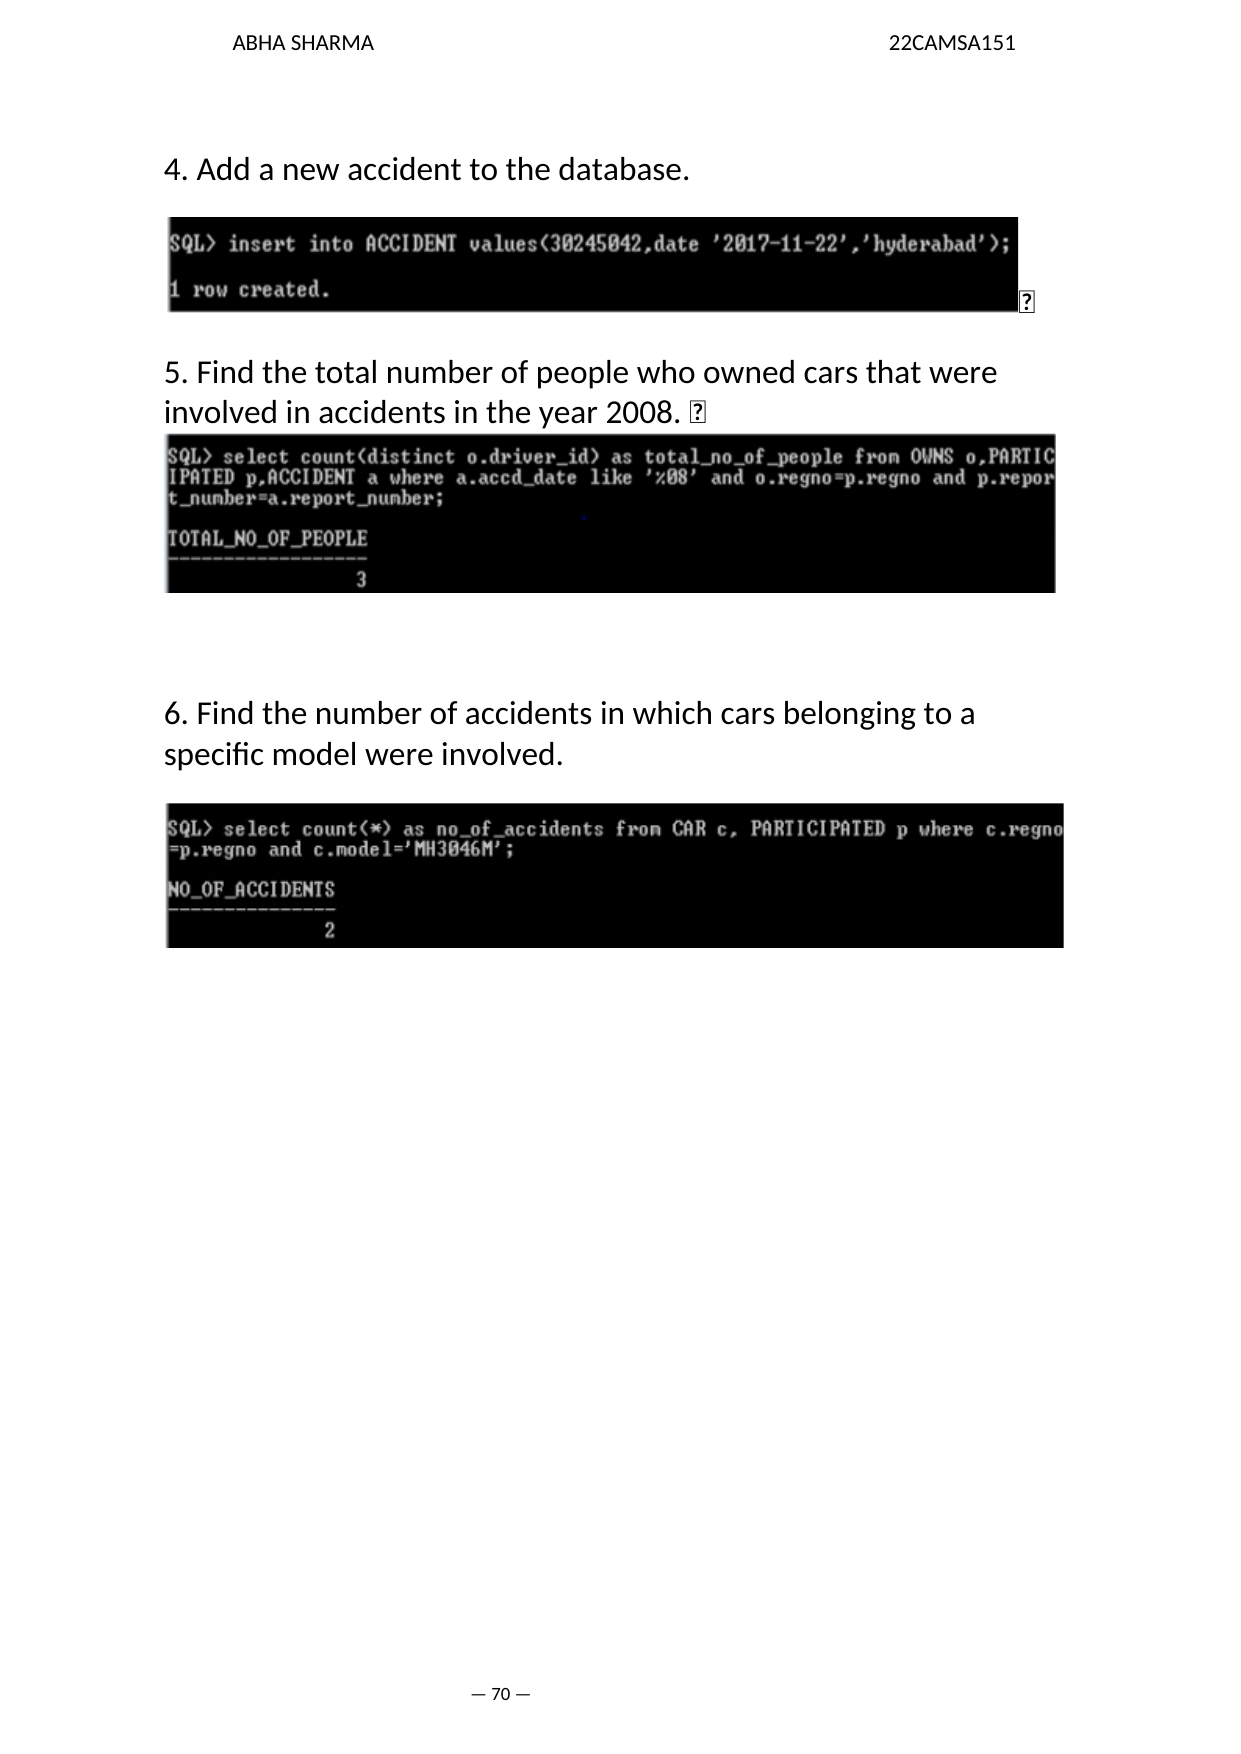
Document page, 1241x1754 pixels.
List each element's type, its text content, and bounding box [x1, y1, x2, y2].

list Add a new accident to the database. [163, 148, 1077, 189]
picture [163, 432, 1056, 593]
picture [163, 217, 1019, 314]
list Find the number of accidents in which cars belonging to a specific model were involved. [163, 692, 1077, 773]
picture [163, 802, 1064, 948]
